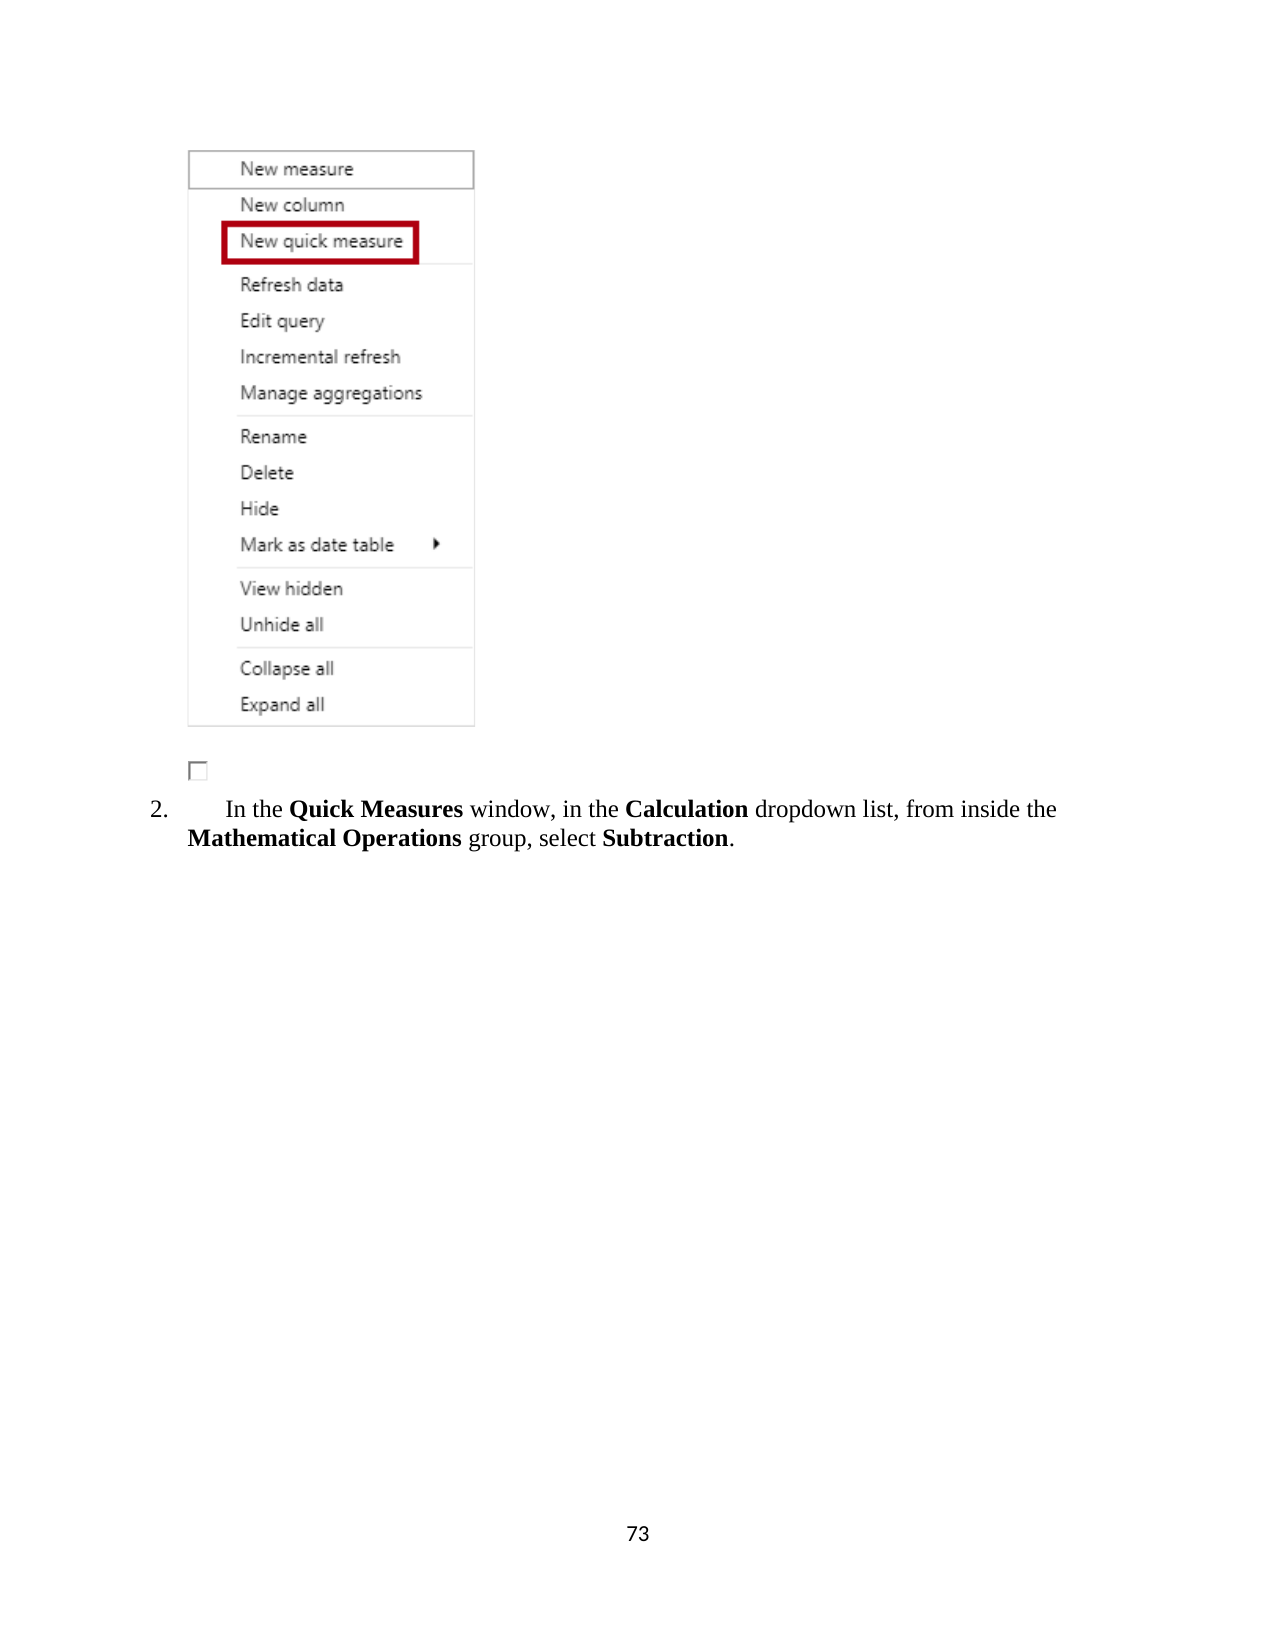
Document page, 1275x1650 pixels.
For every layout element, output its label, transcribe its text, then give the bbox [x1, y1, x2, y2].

list In the Quick Measures window, in the Calculation dropdown list, from inside the Mathematical Operations group, select Subtraction. [150, 755, 1162, 852]
picture [187, 150, 476, 727]
